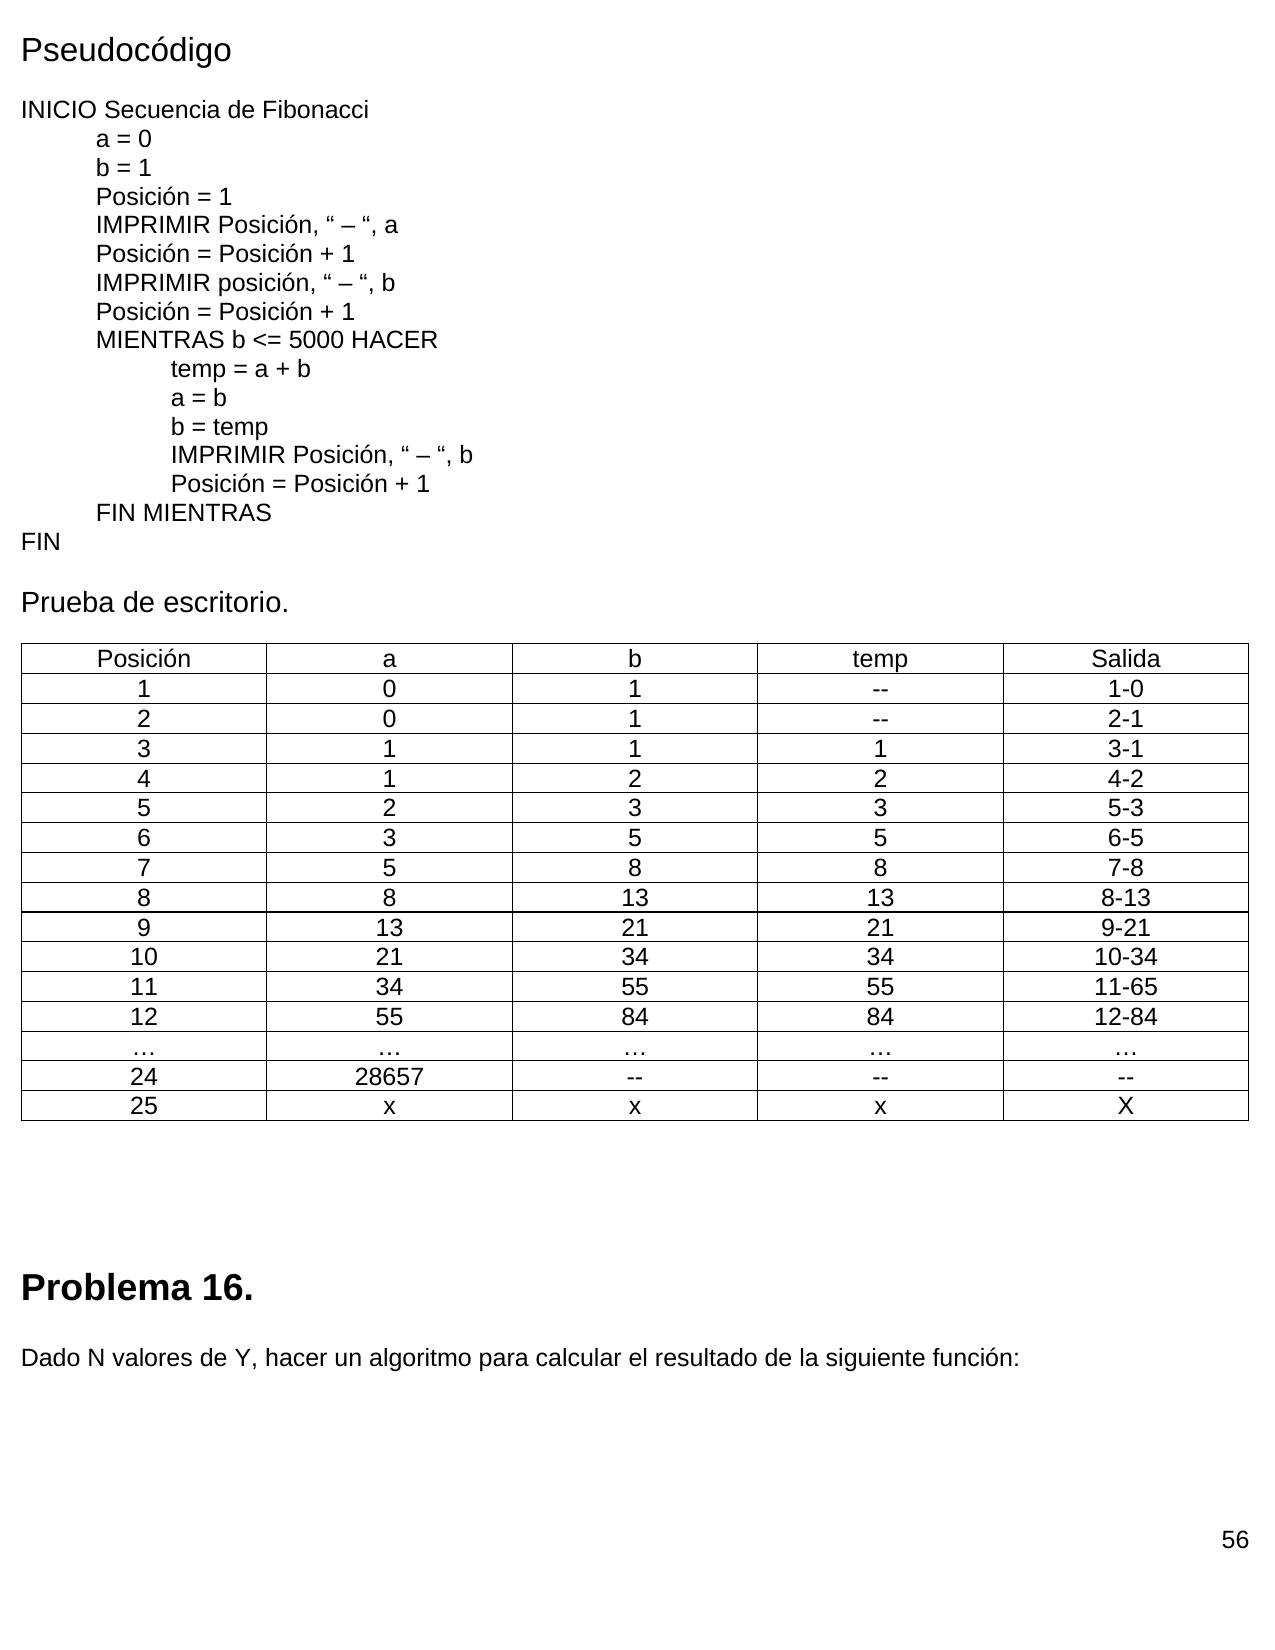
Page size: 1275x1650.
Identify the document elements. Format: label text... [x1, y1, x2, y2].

text INICIO Secuencia de Fibonacci a = 0 b = 1 Posición = 1 IMPRIMIR Posición, “ – “, a Posición = Posición + 1 IMPRIMIR posición, “ – “, b Posición = Posición + 1 MIENTRAS b <= 5000 HACER temp = a + b a = b b = temp IMPRIMIR Posición, “ – “, b Posición = Posición + 1 FIN MIENTRAS FIN [21, 96, 1249, 556]
table_cell -- [758, 704, 1003, 733]
table_cell 25 [22, 1091, 266, 1120]
table_cell 11 [22, 972, 266, 1001]
table_cell 12 [22, 1002, 266, 1031]
table_cell x [513, 1091, 757, 1120]
table_cell 9 [22, 913, 266, 941]
table_cell 13 [758, 883, 1003, 911]
table_cell 3-1 [1004, 734, 1248, 762]
table_cell 5 [22, 793, 266, 822]
table_cell 8-13 [1004, 883, 1248, 911]
table_cell … [267, 1032, 512, 1060]
table_header a [267, 644, 512, 673]
table_cell x [267, 1091, 512, 1120]
table_cell 8 [22, 883, 266, 911]
table_cell 3 [267, 823, 512, 852]
table_cell 1 [513, 704, 757, 733]
table_cell 2 [513, 764, 757, 792]
table_cell 10-34 [1004, 942, 1248, 971]
table_cell 1 [513, 674, 757, 703]
table_cell 55 [758, 972, 1003, 1001]
table_cell 5 [758, 823, 1003, 852]
table_cell 4 [22, 764, 266, 792]
table_cell 55 [267, 1002, 512, 1031]
table_cell 3 [22, 734, 266, 762]
table_cell 0 [267, 674, 512, 703]
table_cell 21 [513, 913, 757, 941]
table_cell 10 [22, 942, 266, 971]
table_cell 24 [22, 1061, 266, 1090]
table_header b [513, 644, 757, 673]
table_cell 2 [22, 704, 266, 733]
table_cell 34 [758, 942, 1003, 971]
subtitle Problema 16. [21, 1266, 1249, 1309]
table_cell 5-3 [1004, 793, 1248, 822]
table_cell 1 [22, 674, 266, 703]
table_cell 34 [513, 942, 757, 971]
table_cell 11-65 [1004, 972, 1248, 1001]
table_cell 1 [758, 734, 1003, 762]
table_cell 5 [267, 853, 512, 882]
table_cell 28657 [267, 1061, 512, 1090]
table_cell -- [758, 674, 1003, 703]
table_cell 55 [513, 972, 757, 1001]
text Dado N valores de Y, hacer un algoritmo para calcular el resultado de la siguiente función: [21, 1343, 1249, 1372]
table_cell 21 [758, 913, 1003, 941]
subtitle Prueba de escritorio. [21, 585, 1249, 618]
table_cell 9-21 [1004, 913, 1248, 941]
table_cell 1-0 [1004, 674, 1248, 703]
table_cell -- [758, 1061, 1003, 1090]
table_cell 84 [758, 1002, 1003, 1031]
table_cell … [758, 1032, 1003, 1060]
table_cell 1 [513, 734, 757, 762]
table_cell 13 [267, 913, 512, 941]
table_cell 2 [267, 793, 512, 822]
table_cell 13 [513, 883, 757, 911]
table_cell X [1004, 1091, 1248, 1120]
table_cell 6-5 [1004, 823, 1248, 852]
table_cell 4-2 [1004, 764, 1248, 792]
table_cell 8 [513, 853, 757, 882]
table_cell 12-84 [1004, 1002, 1248, 1031]
table_cell 1 [267, 764, 512, 792]
table_cell 1 [267, 734, 512, 762]
table_cell 84 [513, 1002, 757, 1031]
table_cell … [513, 1032, 757, 1060]
table_cell 2-1 [1004, 704, 1248, 733]
table_header Posición [22, 644, 266, 673]
table_header temp [758, 644, 1003, 673]
table_cell 2 [758, 764, 1003, 792]
table_cell 8 [267, 883, 512, 911]
table_cell x [758, 1091, 1003, 1120]
table_cell … [1004, 1032, 1248, 1060]
table_cell 7-8 [1004, 853, 1248, 882]
table_cell 6 [22, 823, 266, 852]
table_cell … [22, 1032, 266, 1060]
table_cell 21 [267, 942, 512, 971]
table_cell 5 [513, 823, 757, 852]
table_header Salida [1004, 644, 1248, 673]
table_cell 3 [758, 793, 1003, 822]
subtitle Pseudocódigo [21, 29, 1249, 68]
table_cell 8 [758, 853, 1003, 882]
table_cell 34 [267, 972, 512, 1001]
table_cell -- [513, 1061, 757, 1090]
table_cell 0 [267, 704, 512, 733]
table_cell -- [1004, 1061, 1248, 1090]
table_cell 7 [22, 853, 266, 882]
table_cell 3 [513, 793, 757, 822]
